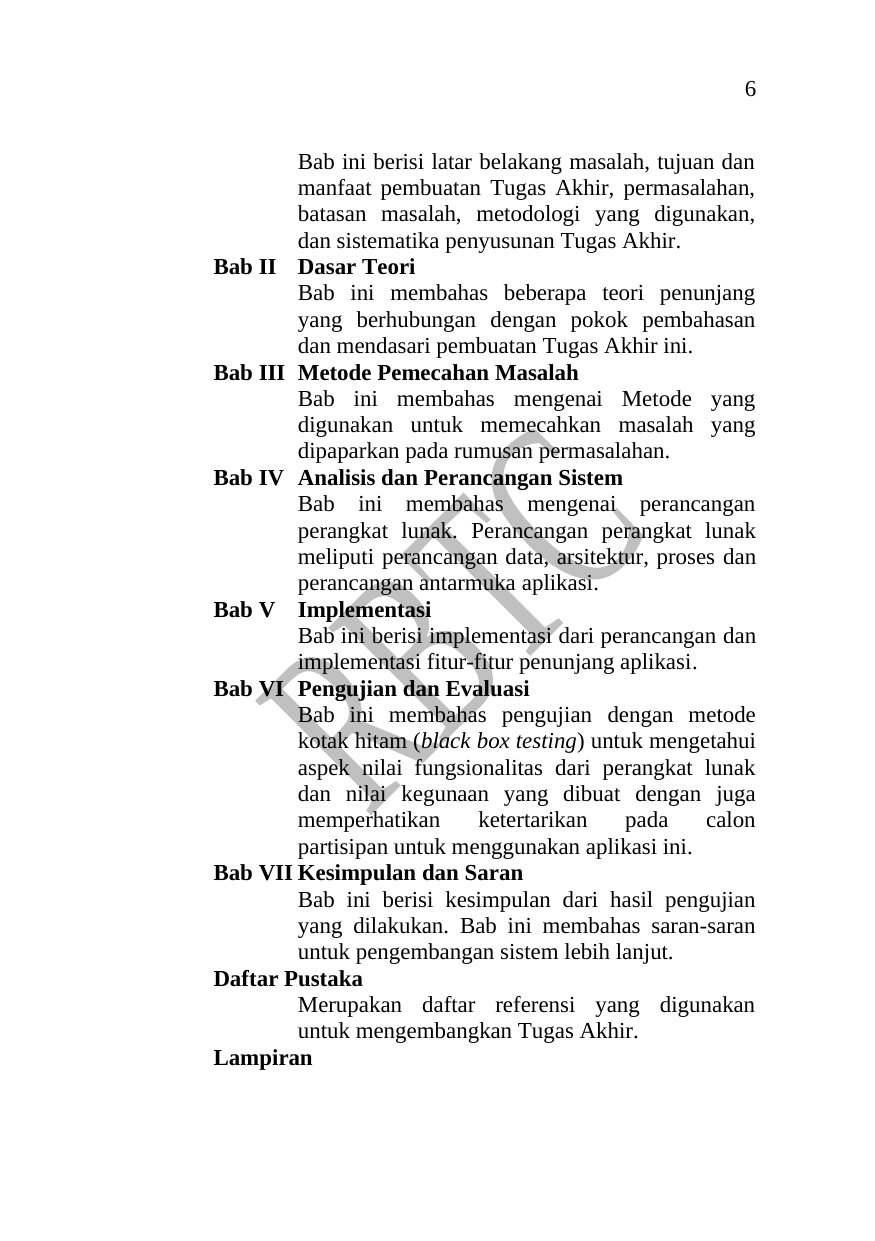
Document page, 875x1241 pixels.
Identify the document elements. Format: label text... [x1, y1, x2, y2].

text Bab ini membahas mengenai perancangan perangkat lunak. Perancangan perangkat lunak meliputi perancangan data, arsitektur, proses dan perancangan antarmuka aplikasi. [298, 490, 756, 596]
text Bab ini membahas pengujian dengan metode kotak hitam (black box testing) untuk mengetahui aspek nilai fungsionalitas dari perangkat lunak dan nilai kegunaan yang dibuat dengan juga memperhatikan ketertarikan pada calon partisipan untuk menggunakan aplikasi ini. [298, 701, 756, 859]
text Daftar Pustaka [213, 965, 756, 991]
list Analisis dan Perancangan Sistem [213, 464, 756, 490]
list Dasar Teori [213, 253, 756, 279]
text Lampiran [213, 1044, 756, 1070]
text Bab ini berisi latar belakang masalah, tujuan dan manfaat pembuatan Tugas Akhir, permasalahan, batasan masalah, metodologi yang digunakan, dan sistematika penyusunan Tugas Akhir. [298, 148, 756, 253]
list Kesimpulan dan Saran [213, 859, 756, 886]
list Implementasi [213, 596, 756, 622]
text Bab ini berisi kesimpulan dari hasil pengujian yang dilakukan. Bab ini membahas saran-saran untuk pengembangan sistem lebih lanjut. [298, 886, 756, 965]
text Bab ini membahas mengenai Metode yang digunakan untuk memecahkan masalah yang dipaparkan pada rumusan permasalahan. [298, 385, 756, 464]
list Pengujian dan Evaluasi [213, 675, 756, 701]
text Bab ini membahas beberapa teori penunjang yang berhubungan dengan pokok pembahasan dan mendasari pembuatan Tugas Akhir ini. [298, 279, 756, 358]
list Bab ini berisi implementasi dari perancangan dan implementasi fitur-fitur penunjang aplikasi. [298, 622, 756, 675]
list Metode Pemecahan Masalah [213, 358, 756, 385]
text Merupakan daftar referensi yang digunakan untuk mengembangkan Tugas Akhir. [298, 991, 756, 1044]
